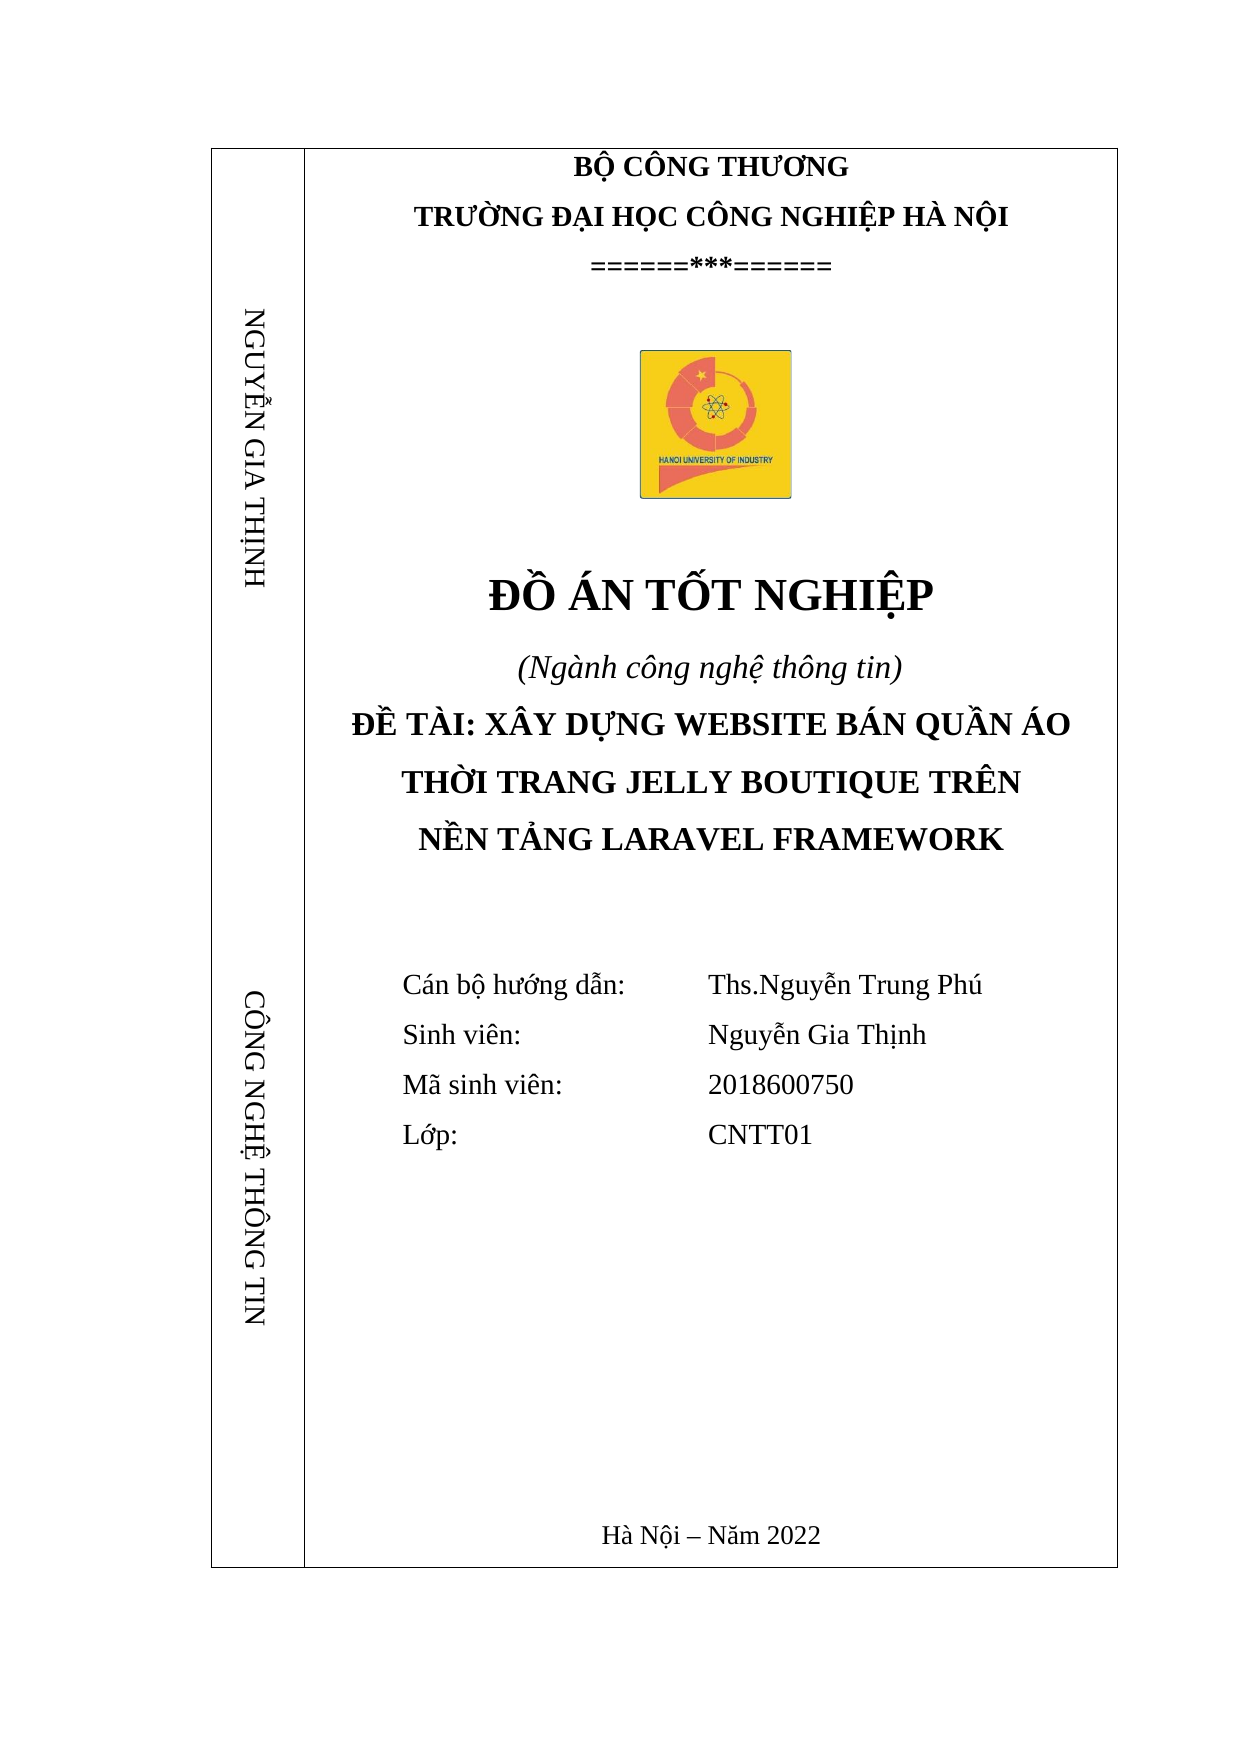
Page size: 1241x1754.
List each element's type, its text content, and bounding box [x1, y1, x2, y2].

table_header BỘ CÔNG THƯƠNG TRƯỜNG ĐẠI HỌC CÔNG NGHIỆP HÀ NỘI ======***====== ĐỒ ÁN TỐT NGHIỆP (Ngành công nghệ thông tin) ĐỀ TÀI: XÂY DỰNG WEBSITE BÁN QUẦN ÁO THỜI TRANG JELLY BOUTIQUE TRÊN NỀN TẢNG LARAVEL FRAMEWORK Hà Nội – Năm 2022 [305, 149, 1117, 1567]
table_cell CÔNG NGHỆ THÔNG TIN [212, 747, 304, 1567]
table_header NGUYỄN GIA THỊNH [212, 149, 304, 747]
picture [639, 350, 792, 499]
